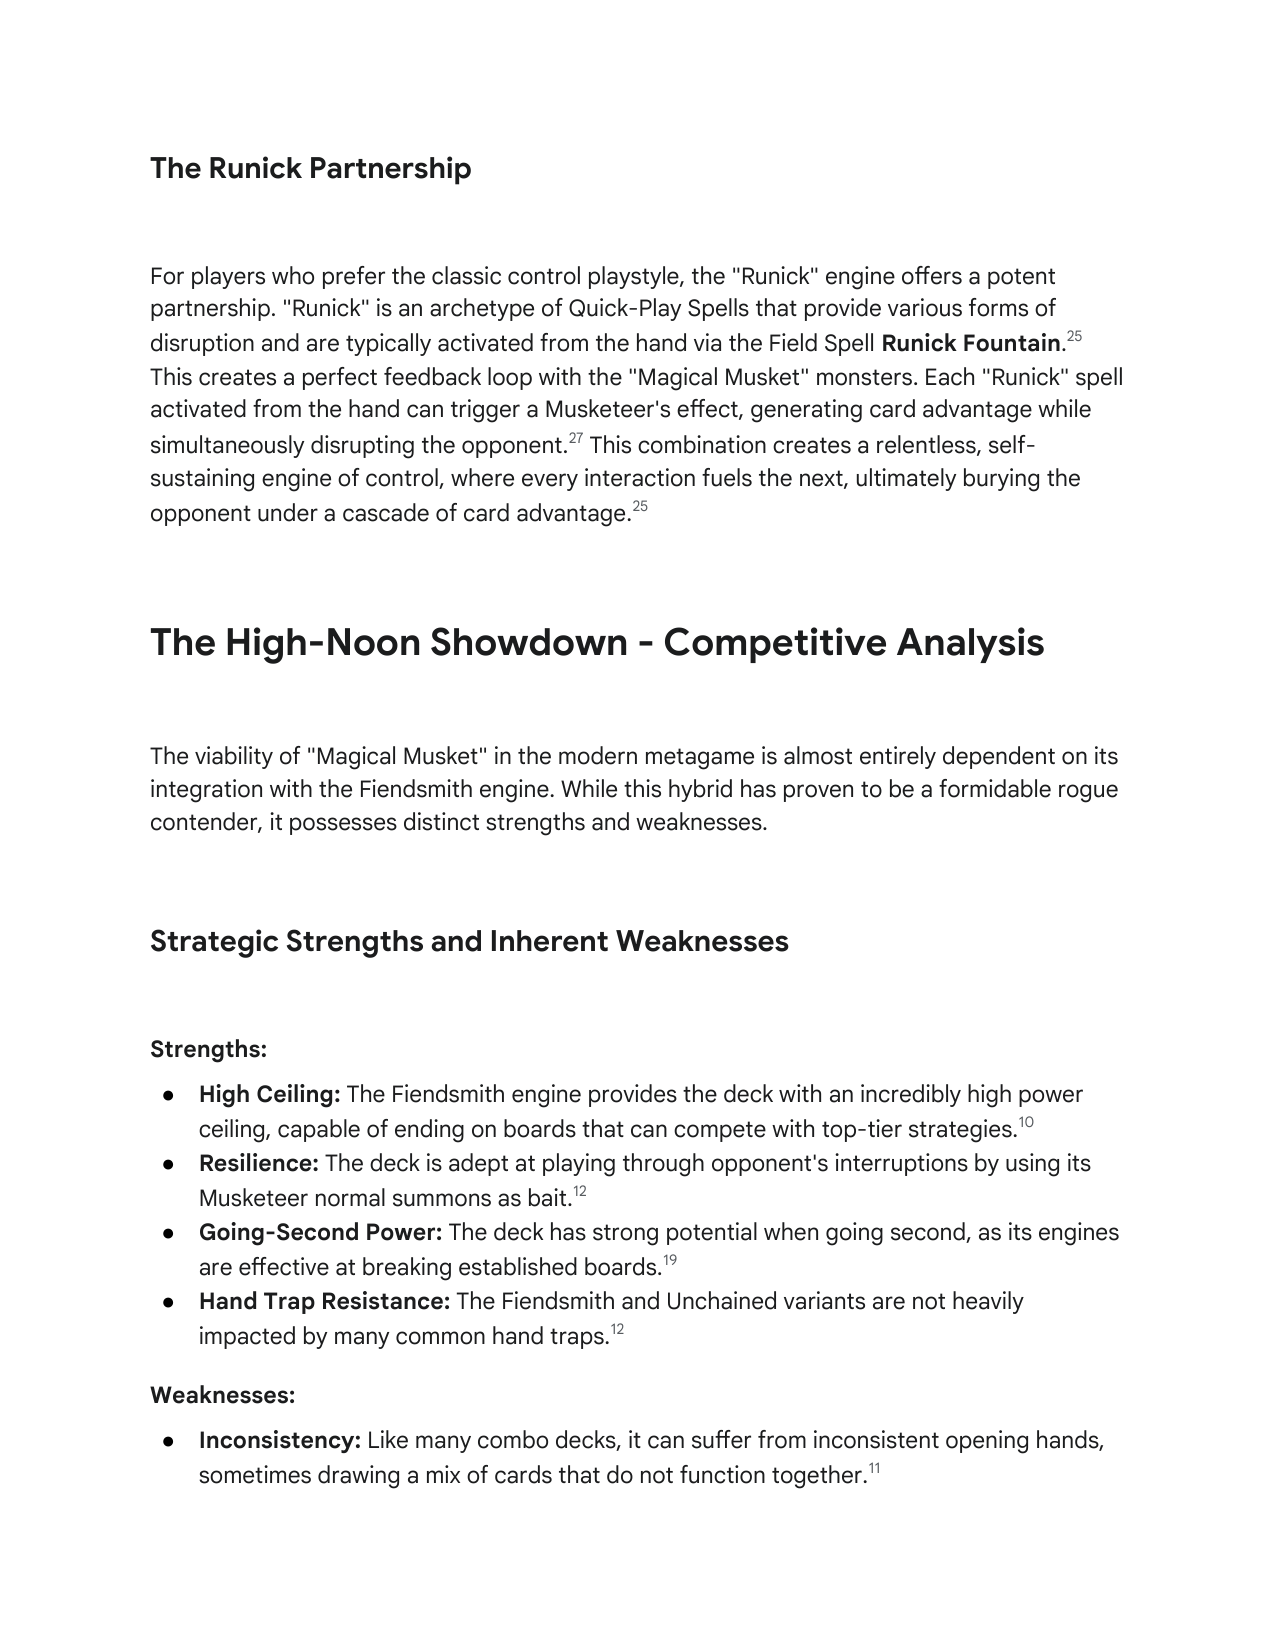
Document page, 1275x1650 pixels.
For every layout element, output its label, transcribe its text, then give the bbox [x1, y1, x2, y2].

text Weaknesses: [150, 1381, 1125, 1409]
subtitle Strategic Strengths and Inherent Weaknesses [150, 923, 1125, 960]
list Hand Trap Resistance: The Fiendsmith and Unchained variants are not heavily impacted by many common hand traps.12 [161, 1287, 1125, 1351]
list Inconsistency: Like many combo decks, it can suffer from inconsistent opening hands, sometimes drawing a mix of cards that do not function together.11 [161, 1426, 1125, 1491]
list High Ceiling: The Fiendsmith engine provides the deck with an incredibly high power ceiling, capable of ending on boards that can compete with top-tier strategies.10 [161, 1080, 1125, 1145]
list Going-Second Power: The deck has strong potential when going second, as its engines are effective at breaking established boards.19 [161, 1218, 1125, 1283]
subtitle The Runick Partnership [150, 150, 1125, 187]
text For players who prefer the classic control playstyle, the "Runick" engine offers a potent partnership. "Runick" is an archetype of Quick-Play Spells that provide various forms of disruption and are typically activated from the hand via the Field Spell Runick Fountain.25 This creates a perfect feedback loop with the "Magical Musket" monsters. Each "Runick" spell activated from the hand can trigger a Musketeer's effect, generating card advantage while simultaneously disrupting the opponent.27 This combination creates a relentless, self-sustaining engine of control, where every interaction fuels the next, ultimately burying the opponent under a cascade of card advantage.25 [150, 262, 1125, 529]
text The viability of "Magical Musket" in the modern metagame is almost entirely dependent on its integration with the Fiendsmith engine. While this hybrid has proven to be a formidable rogue contender, it possesses distinct strengths and weaknesses. [150, 742, 1125, 837]
subtitle The High-Noon Showdown - Competitive Analysis [150, 619, 1125, 666]
list Resilience: The deck is adept at playing through opponent's interruptions by using its Musketeer normal summons as bait.12 [161, 1149, 1125, 1214]
text Strengths: [150, 1035, 1125, 1064]
